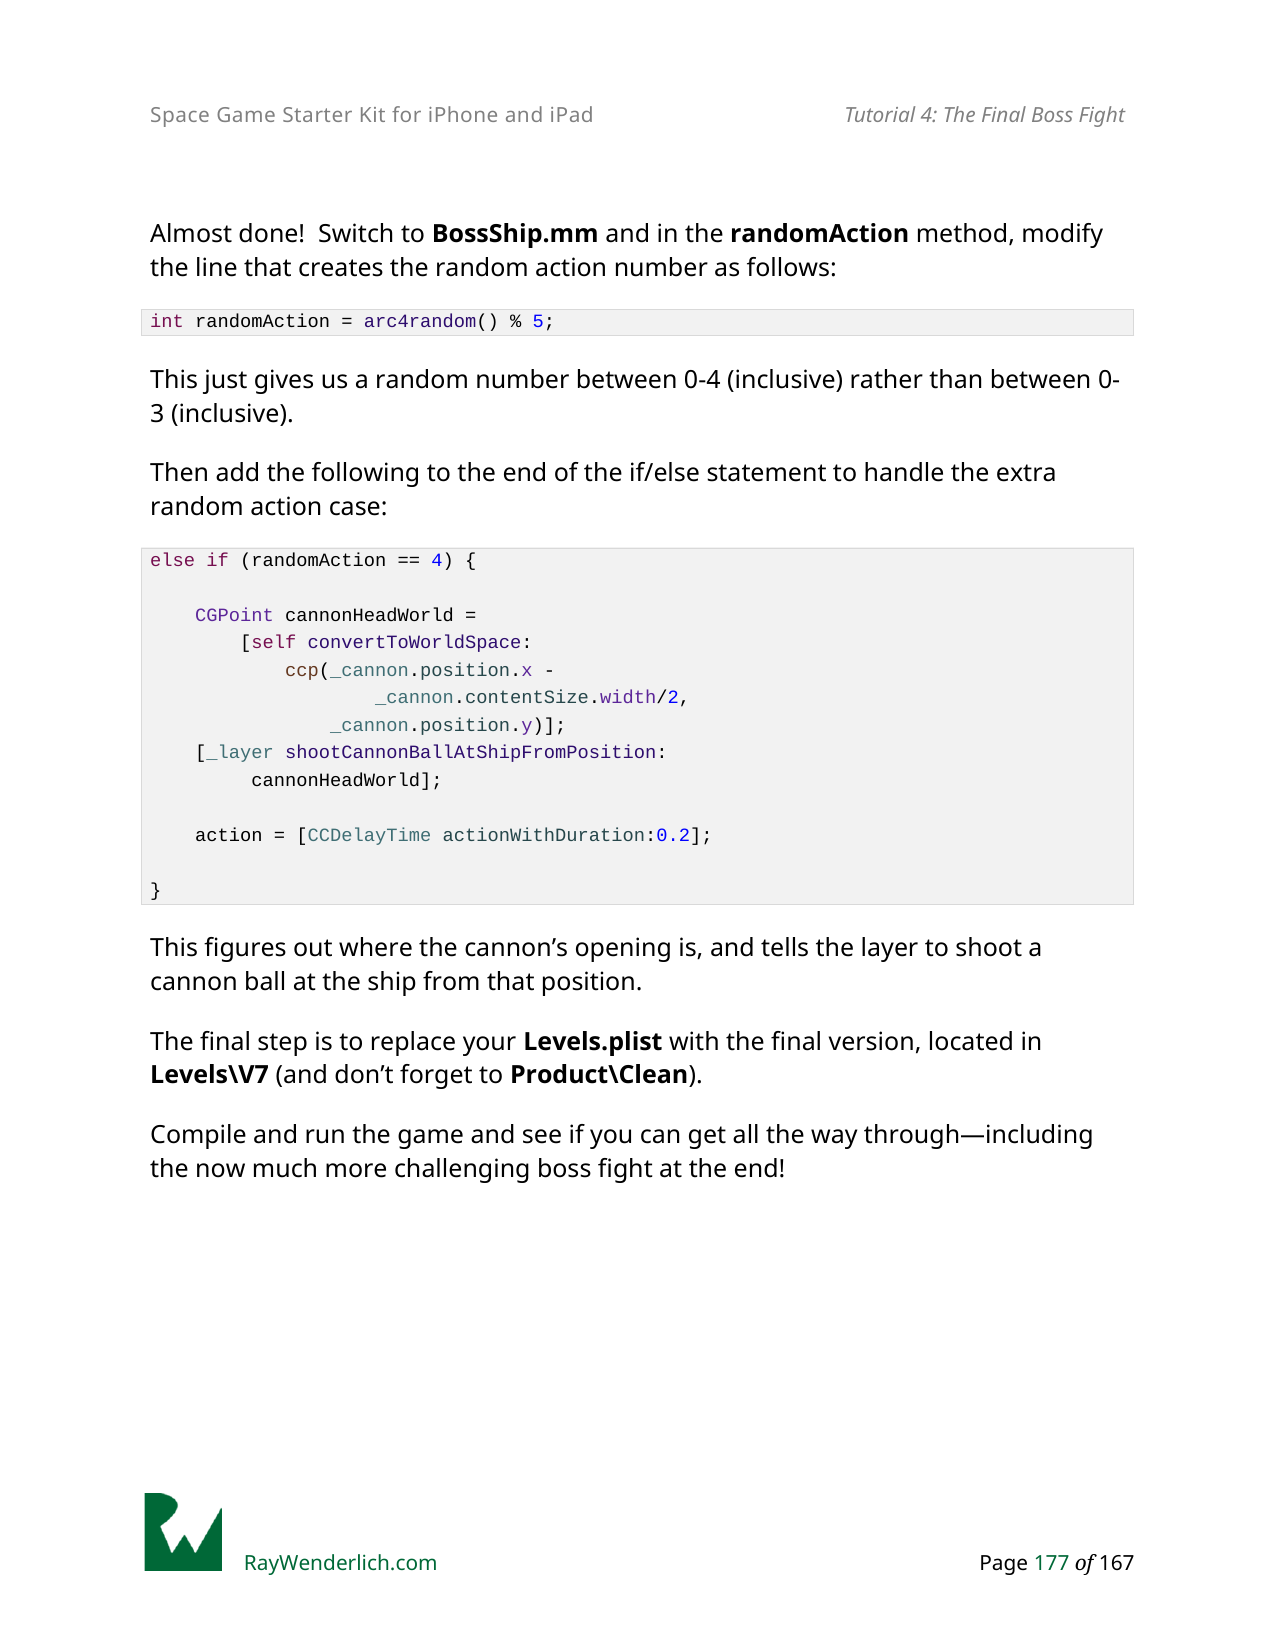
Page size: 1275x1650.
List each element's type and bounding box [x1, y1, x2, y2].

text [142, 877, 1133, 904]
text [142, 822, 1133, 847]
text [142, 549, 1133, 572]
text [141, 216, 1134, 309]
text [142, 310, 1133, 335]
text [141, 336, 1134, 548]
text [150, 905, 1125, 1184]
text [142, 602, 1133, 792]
picture [144, 1493, 222, 1571]
